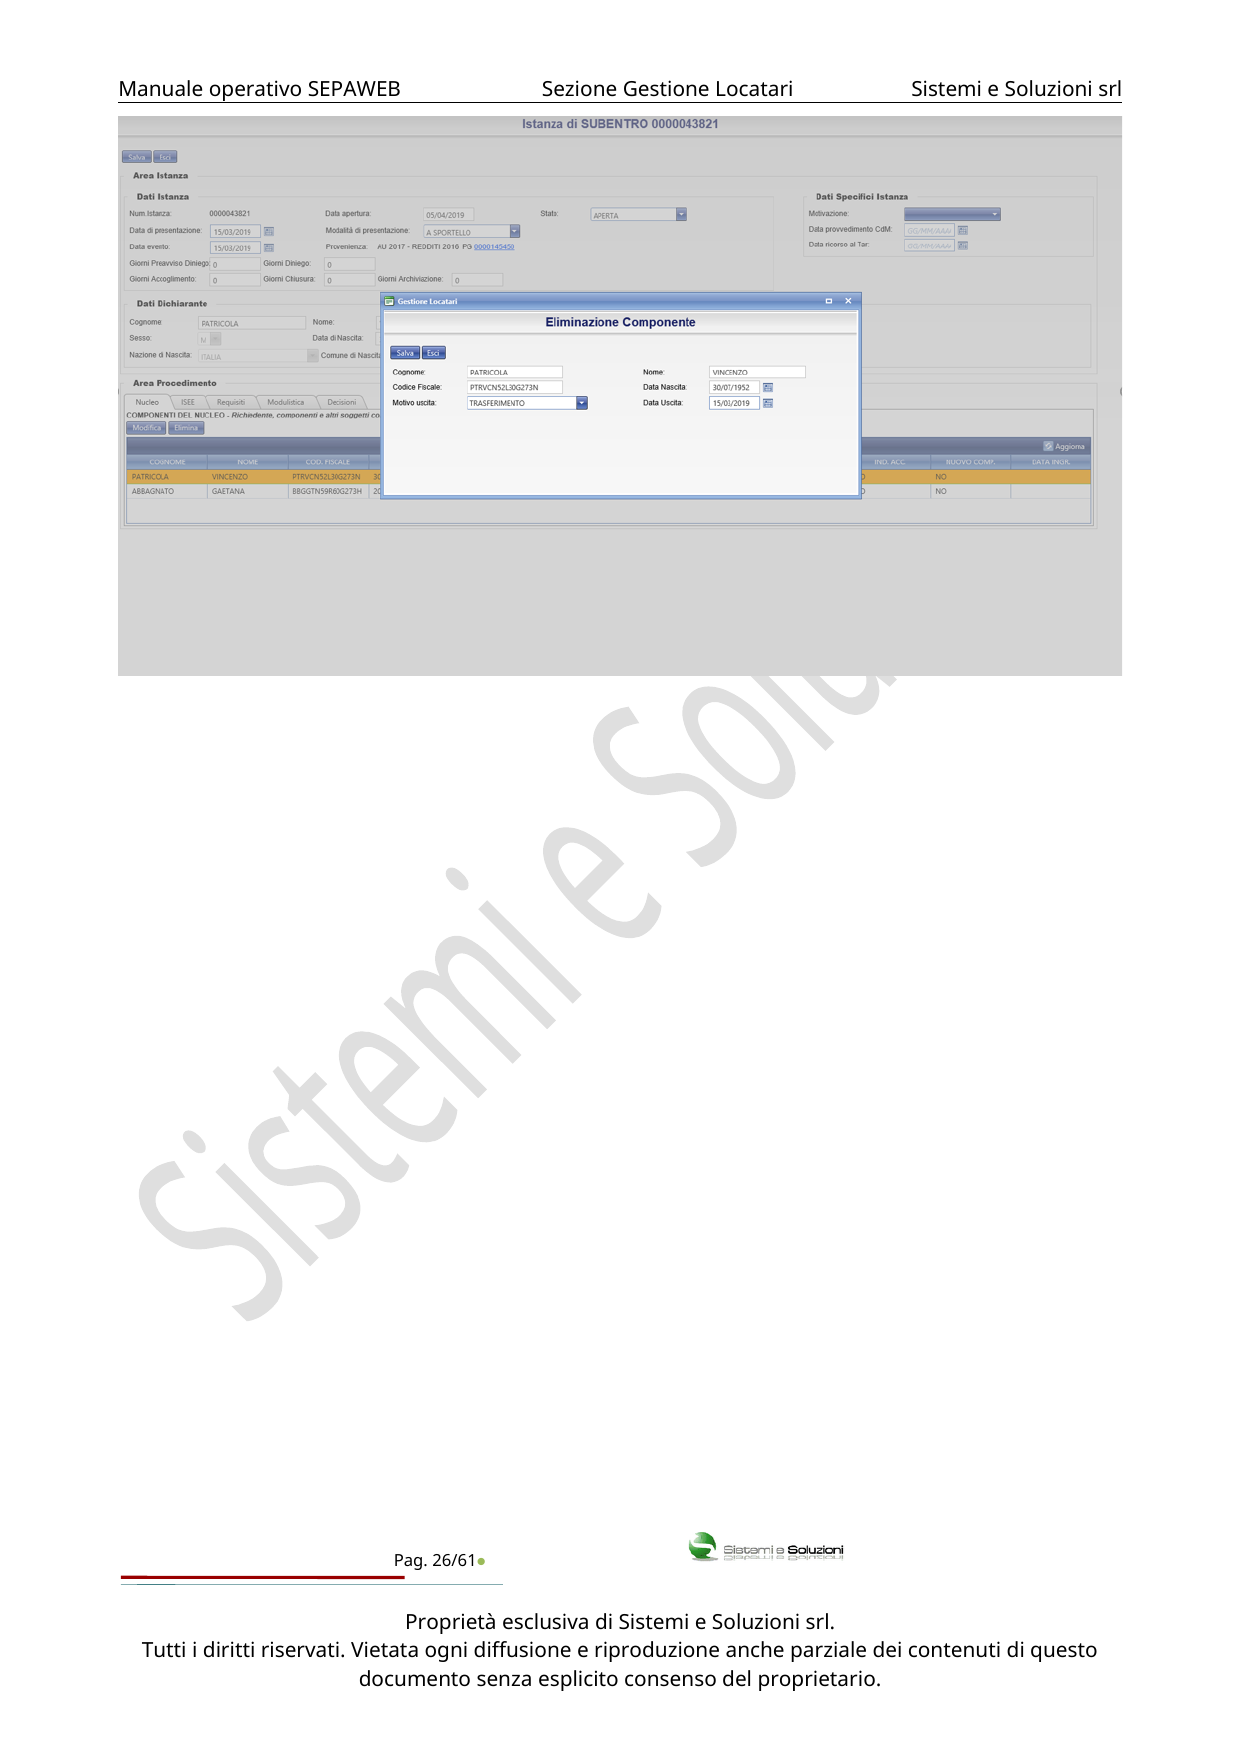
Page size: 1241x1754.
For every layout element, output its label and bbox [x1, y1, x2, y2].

picture [688, 1532, 847, 1566]
picture [118, 116, 1123, 676]
